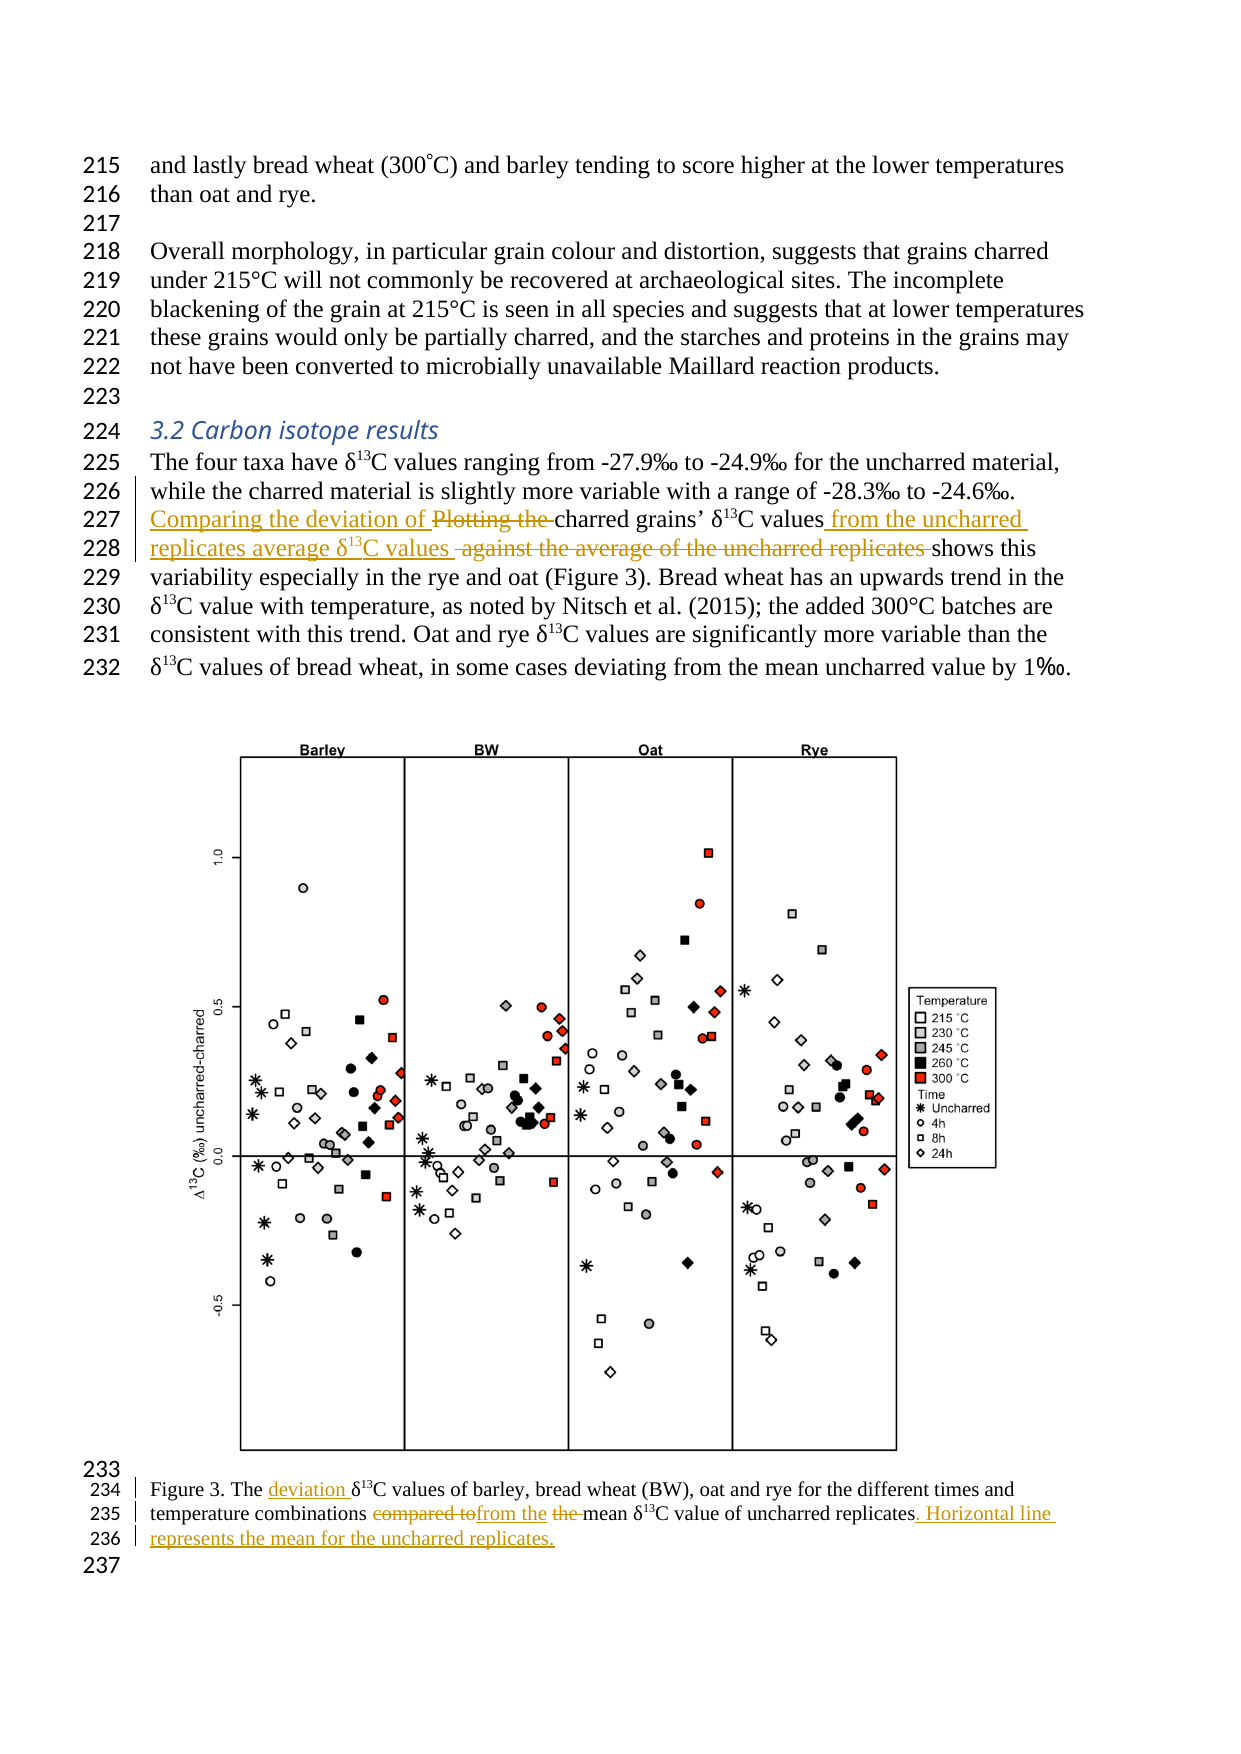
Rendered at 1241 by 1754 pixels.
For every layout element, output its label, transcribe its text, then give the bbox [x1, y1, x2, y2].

text The four taxa have δ13C values ranging from -27.9‰ to -24.9‰ for the uncharred material, while the charred material is slightly more variable with a range of -28.3‰ to -24.6‰. charred grains’ δ13C valuesshows this variability especially in the rye and oat (Figure 3). Bread wheat has an upwards trend in the δ13C value with temperature, as noted by Nitsch et al. (2015); the added 300°C batches are consistent with this trend. Oat and rye δ13C values are significantly more variable than the δ13C values of bread wheat, in some cases deviating from the mean uncharred value by 1‰. [150, 447, 1090, 682]
text Overall morphology, in particular grain colour and distortion, suggests that grains charred under 215°C will not commonly be recovered at archaeological sites. The incomplete blackening of the grain at 215°C is seen in all species and suggests that at lower temperatures these grains would only be partially charred, and the starches and proteins in the grains may not have been converted to microbially unavailable Maillard reaction products. [150, 236, 1090, 380]
picture [150, 682, 1090, 1478]
text Figure 3. The δ13C values of barley, bread wheat (BW), oat and rye for the different times and temperature combinations mean δ13C value of uncharred replicates [150, 1478, 1090, 1549]
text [150, 150, 1090, 207]
subtitle 3.2 Carbon isotope results [150, 413, 1090, 447]
